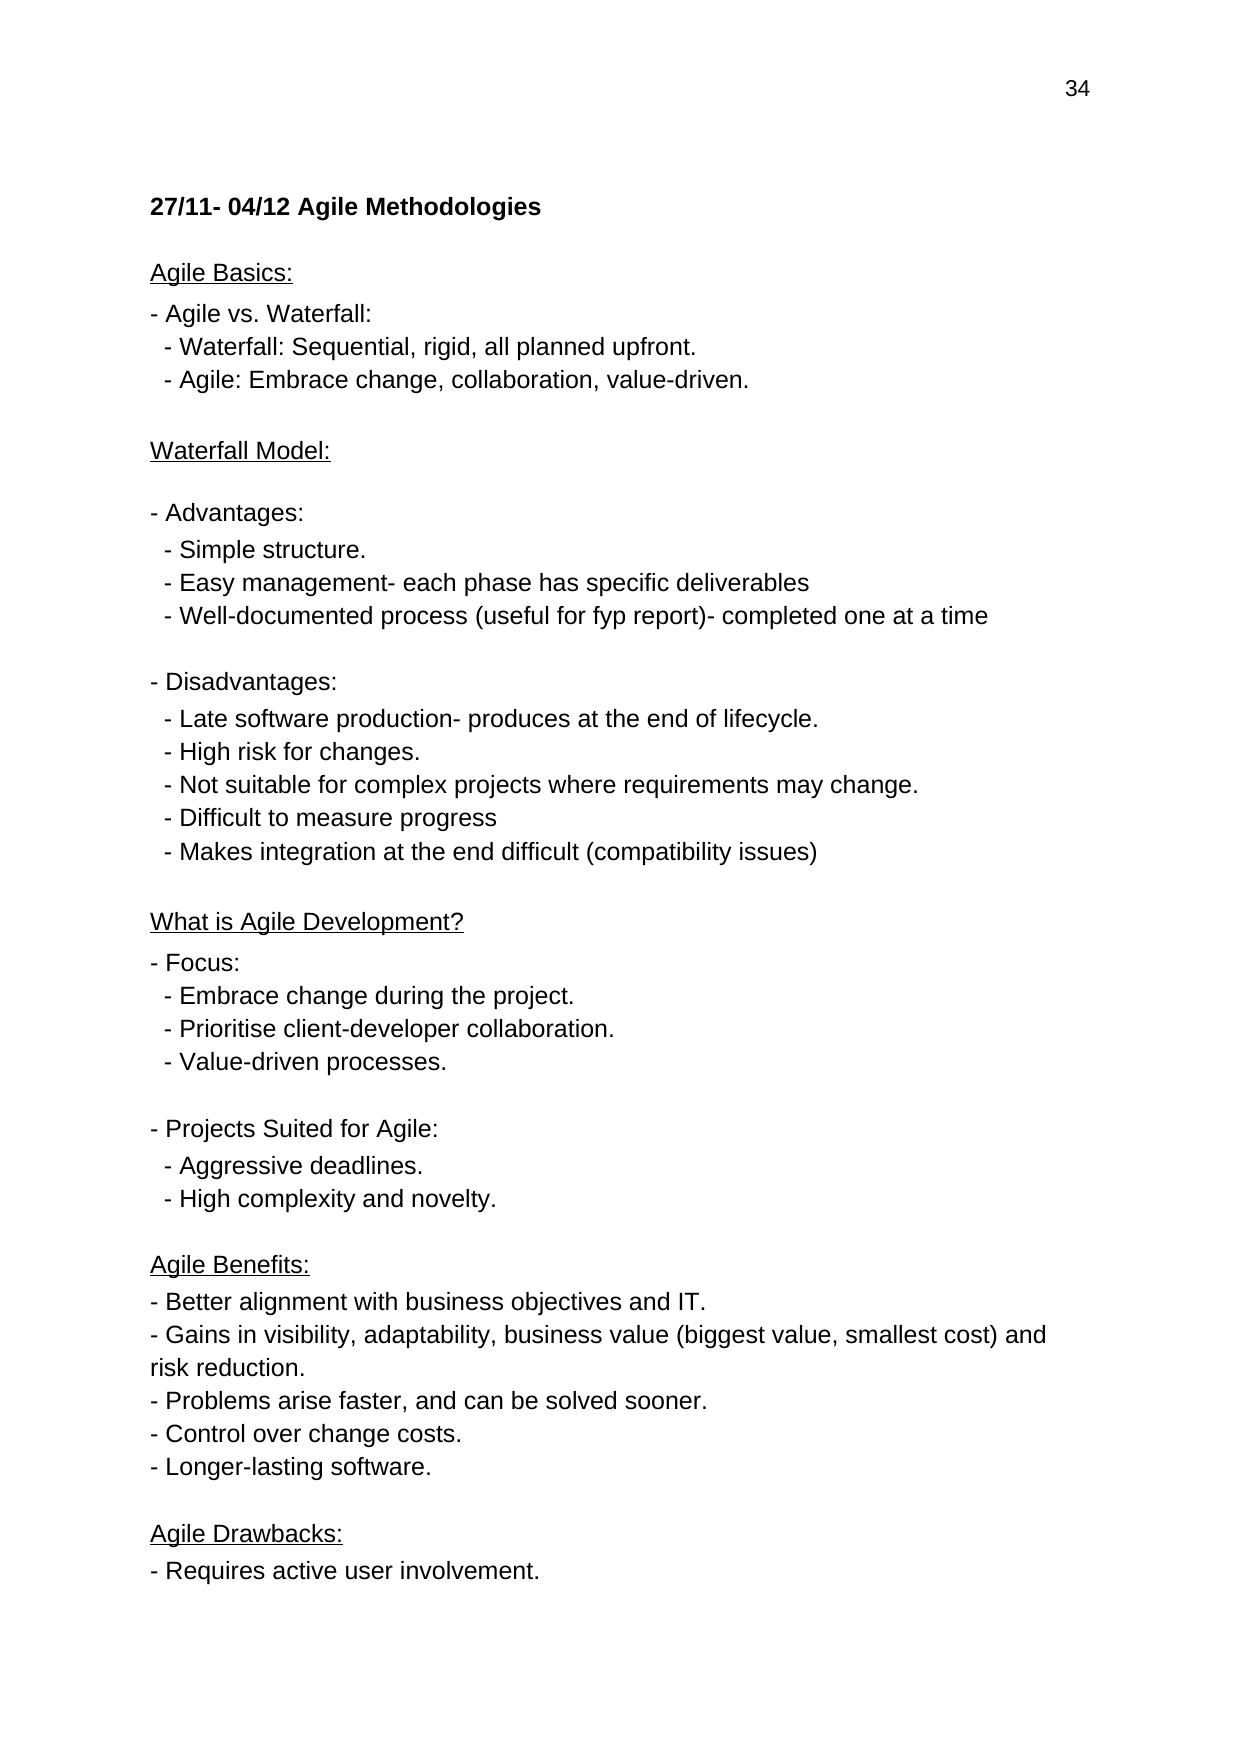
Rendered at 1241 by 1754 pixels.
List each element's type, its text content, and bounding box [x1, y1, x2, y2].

subtitle - Advantages: [150, 498, 1090, 527]
text - Aggressive deadlines. [150, 1151, 1090, 1179]
subtitle - Disadvantages: [150, 667, 1090, 696]
text - Better alignment with business objectives and IT. [150, 1287, 1090, 1316]
text - Easy management- each phase has specific deliverables [150, 568, 1090, 597]
subtitle 27/11- 04/12 Agile Methodologies [150, 192, 1090, 220]
text - Gains in visibility, adaptability, business value (biggest value, smallest cost) and risk reduction. [150, 1320, 1090, 1382]
text - Makes integration at the end difficult (compatibility issues) [150, 836, 1090, 865]
text - Simple structure. [150, 535, 1090, 564]
subtitle Waterfall Model: [150, 436, 1090, 464]
subtitle - Projects Suited for Agile: [150, 1114, 1090, 1142]
text - Late software production- produces at the end of lifecycle. [150, 704, 1090, 733]
text - High risk for changes. [150, 737, 1090, 766]
text - Prioritise client-developer collaboration. [150, 1014, 1090, 1043]
text - Embrace change during the project. [150, 981, 1090, 1010]
text - Requires active user involvement. [150, 1556, 1090, 1584]
text - Control over change costs. [150, 1419, 1090, 1448]
text - Agile: Embrace change, collaboration, value-driven. [150, 365, 1090, 394]
subtitle Agile Drawbacks: [150, 1519, 1090, 1547]
text - Focus: [150, 948, 1090, 977]
subtitle Agile Benefits: [150, 1250, 1090, 1279]
text - Waterfall: Sequential, rigid, all planned upfront. [150, 332, 1090, 361]
text - High complexity and novelty. [150, 1184, 1090, 1212]
text - Not suitable for complex projects where requirements may change. [150, 770, 1090, 799]
text - Difficult to measure progress [150, 803, 1090, 832]
subtitle Agile Basics: [150, 258, 1090, 287]
text - Longer-lasting software. [150, 1452, 1090, 1481]
subtitle What is Agile Development? [150, 907, 1090, 936]
text - Well-documented process (useful for fyp report)- completed one at a time [150, 601, 1090, 630]
text - Problems arise faster, and can be solved sooner. [150, 1386, 1090, 1415]
text - Value-driven processes. [150, 1047, 1090, 1076]
text - Agile vs. Waterfall: [150, 299, 1090, 328]
